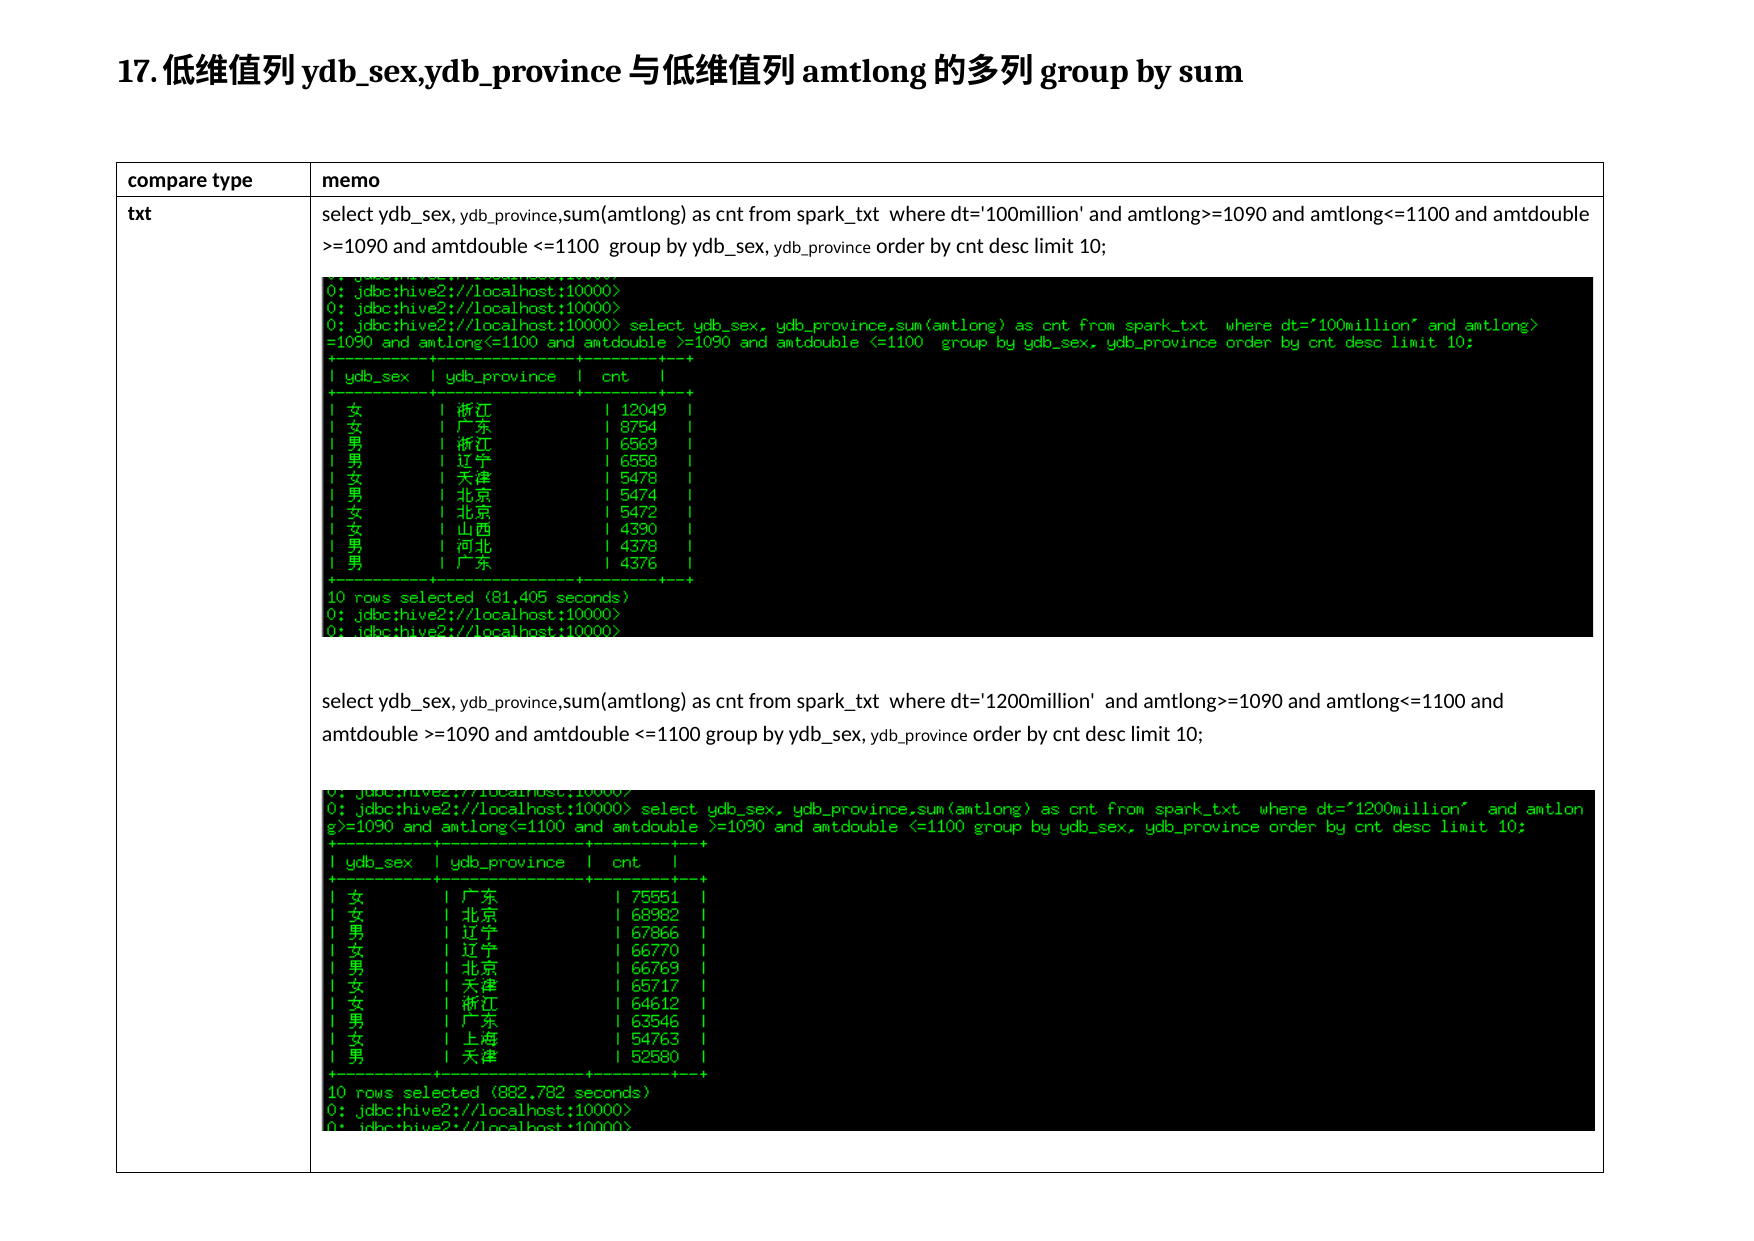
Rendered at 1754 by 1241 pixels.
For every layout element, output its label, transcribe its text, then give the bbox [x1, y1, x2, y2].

table_header memo [311, 163, 1603, 196]
table_header compare type [117, 163, 310, 196]
subtitle 低维值列ydb_sex,ydb_province与低维值列amtlong的多列group by sum [118, 35, 1695, 100]
picture [321, 277, 1594, 637]
table_cell txt [117, 197, 310, 1172]
picture [321, 790, 1595, 1131]
table_cell select ydb_sex, ydb_province,sum(amtlong) as cnt from spark_txt where dt='100million' and amtlong>=1090 and amtlong<=1100 and amtdouble >=1090 and amtdouble <=1100 group by ydb_sex, ydb_province order by cnt desc limit 10; select ydb_sex, ydb_province,sum(amtlong) as cnt from spark_txt where dt='1200million' and amtlong>=1090 and amtlong<=1100 and amtdouble >=1090 and amtdouble <=1100 group by ydb_sex, ydb_province order by cnt desc limit 10; [311, 197, 1603, 1172]
